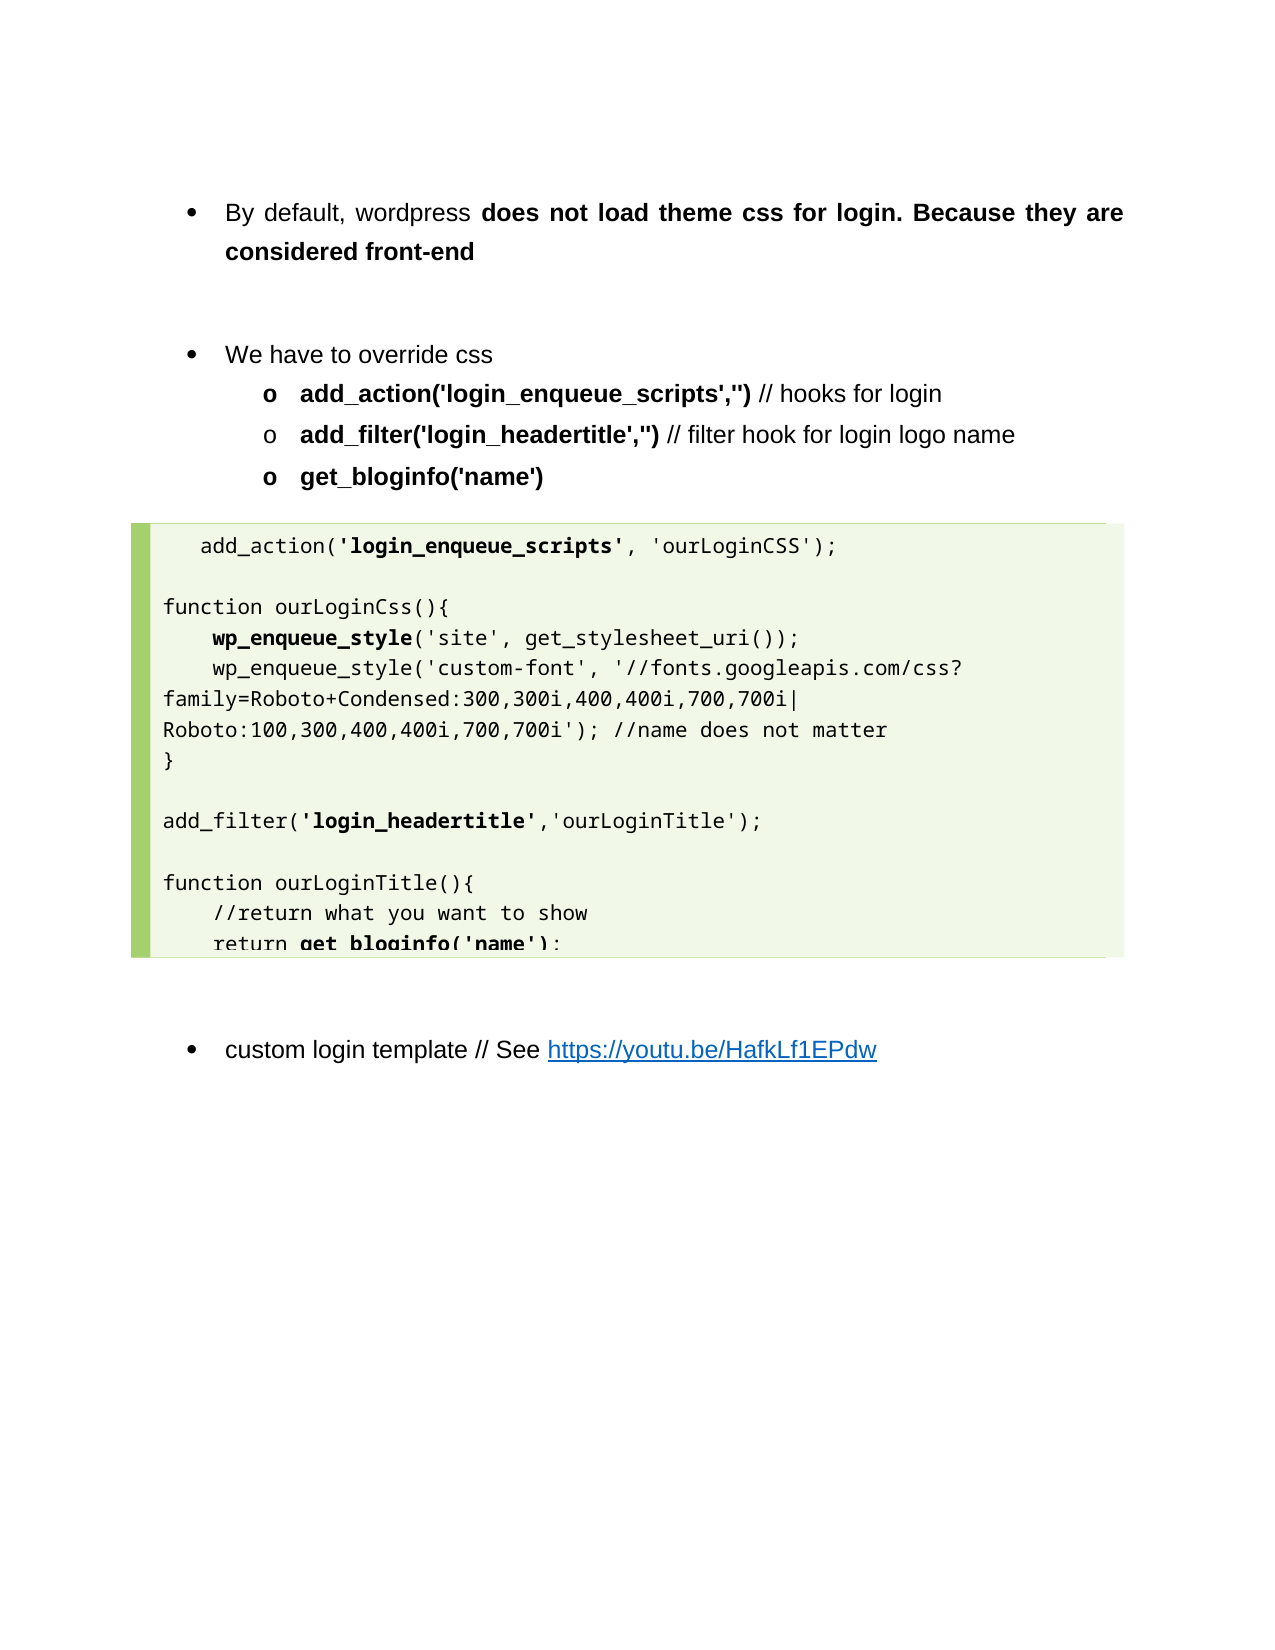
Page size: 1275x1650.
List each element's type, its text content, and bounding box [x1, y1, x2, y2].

text custom login template // See https://youtu.be/HafkLf1EPdw [187, 1035, 1125, 1064]
text By default, wordpress does not load theme css for login. Because they are considered front-end [187, 198, 1125, 265]
list add_filter('login_headertitle','') // filter hook for login logo name [262, 420, 1125, 451]
text We have to override css [187, 340, 1125, 368]
list add_action('login_enqueue_scripts','') // hooks for login [262, 378, 1125, 409]
list get_bloginfo('name') [262, 462, 1125, 493]
